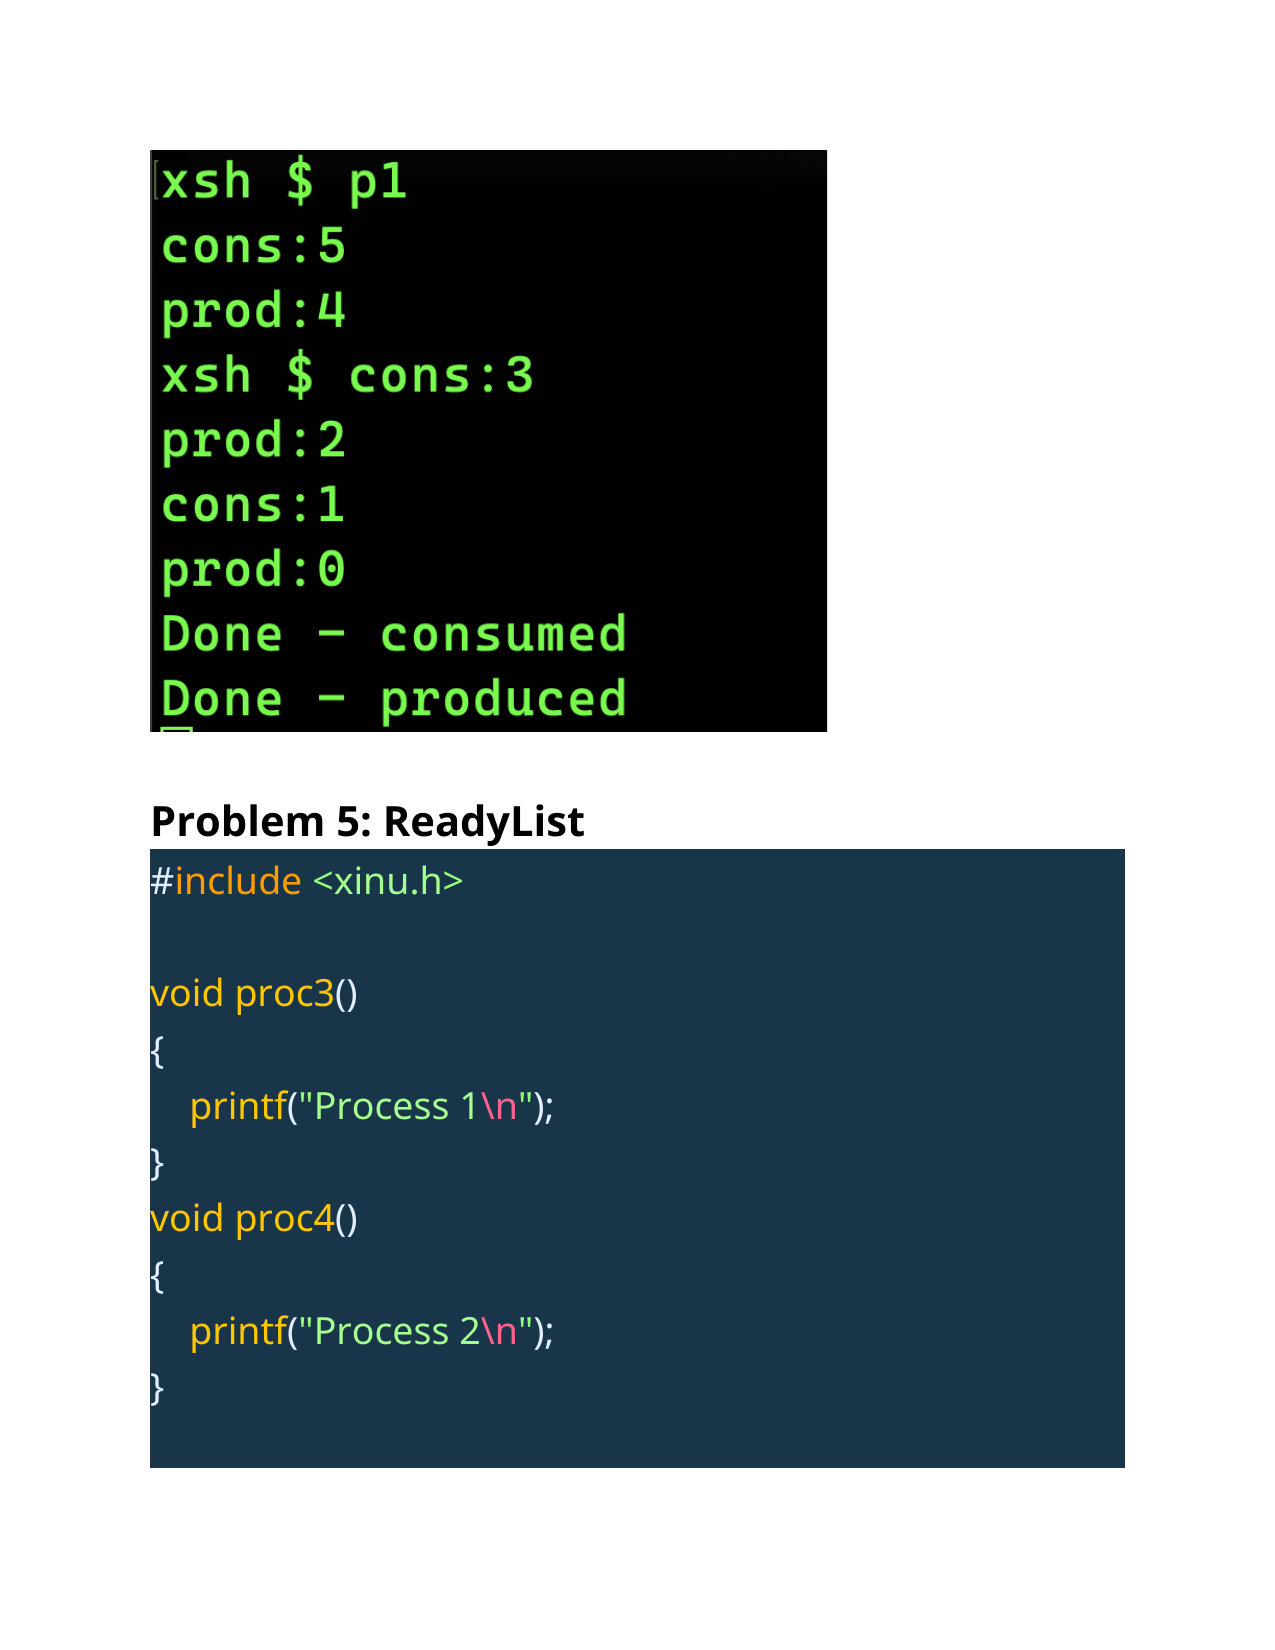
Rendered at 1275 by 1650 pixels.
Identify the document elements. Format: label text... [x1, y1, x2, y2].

text void proc4() [150, 1187, 1125, 1243]
text { [150, 1018, 1125, 1074]
text printf("Process 2\n"); [150, 1299, 1125, 1355]
picture [150, 150, 828, 732]
text void proc3() [150, 962, 1125, 1018]
text } [150, 1130, 1125, 1187]
text printf("Process 1\n"); [150, 1074, 1125, 1130]
text { [150, 1243, 1125, 1299]
text Problem 5: ReadyList [150, 792, 1125, 849]
text } [150, 1355, 1125, 1412]
text #include <xinu.h> [150, 849, 1125, 905]
